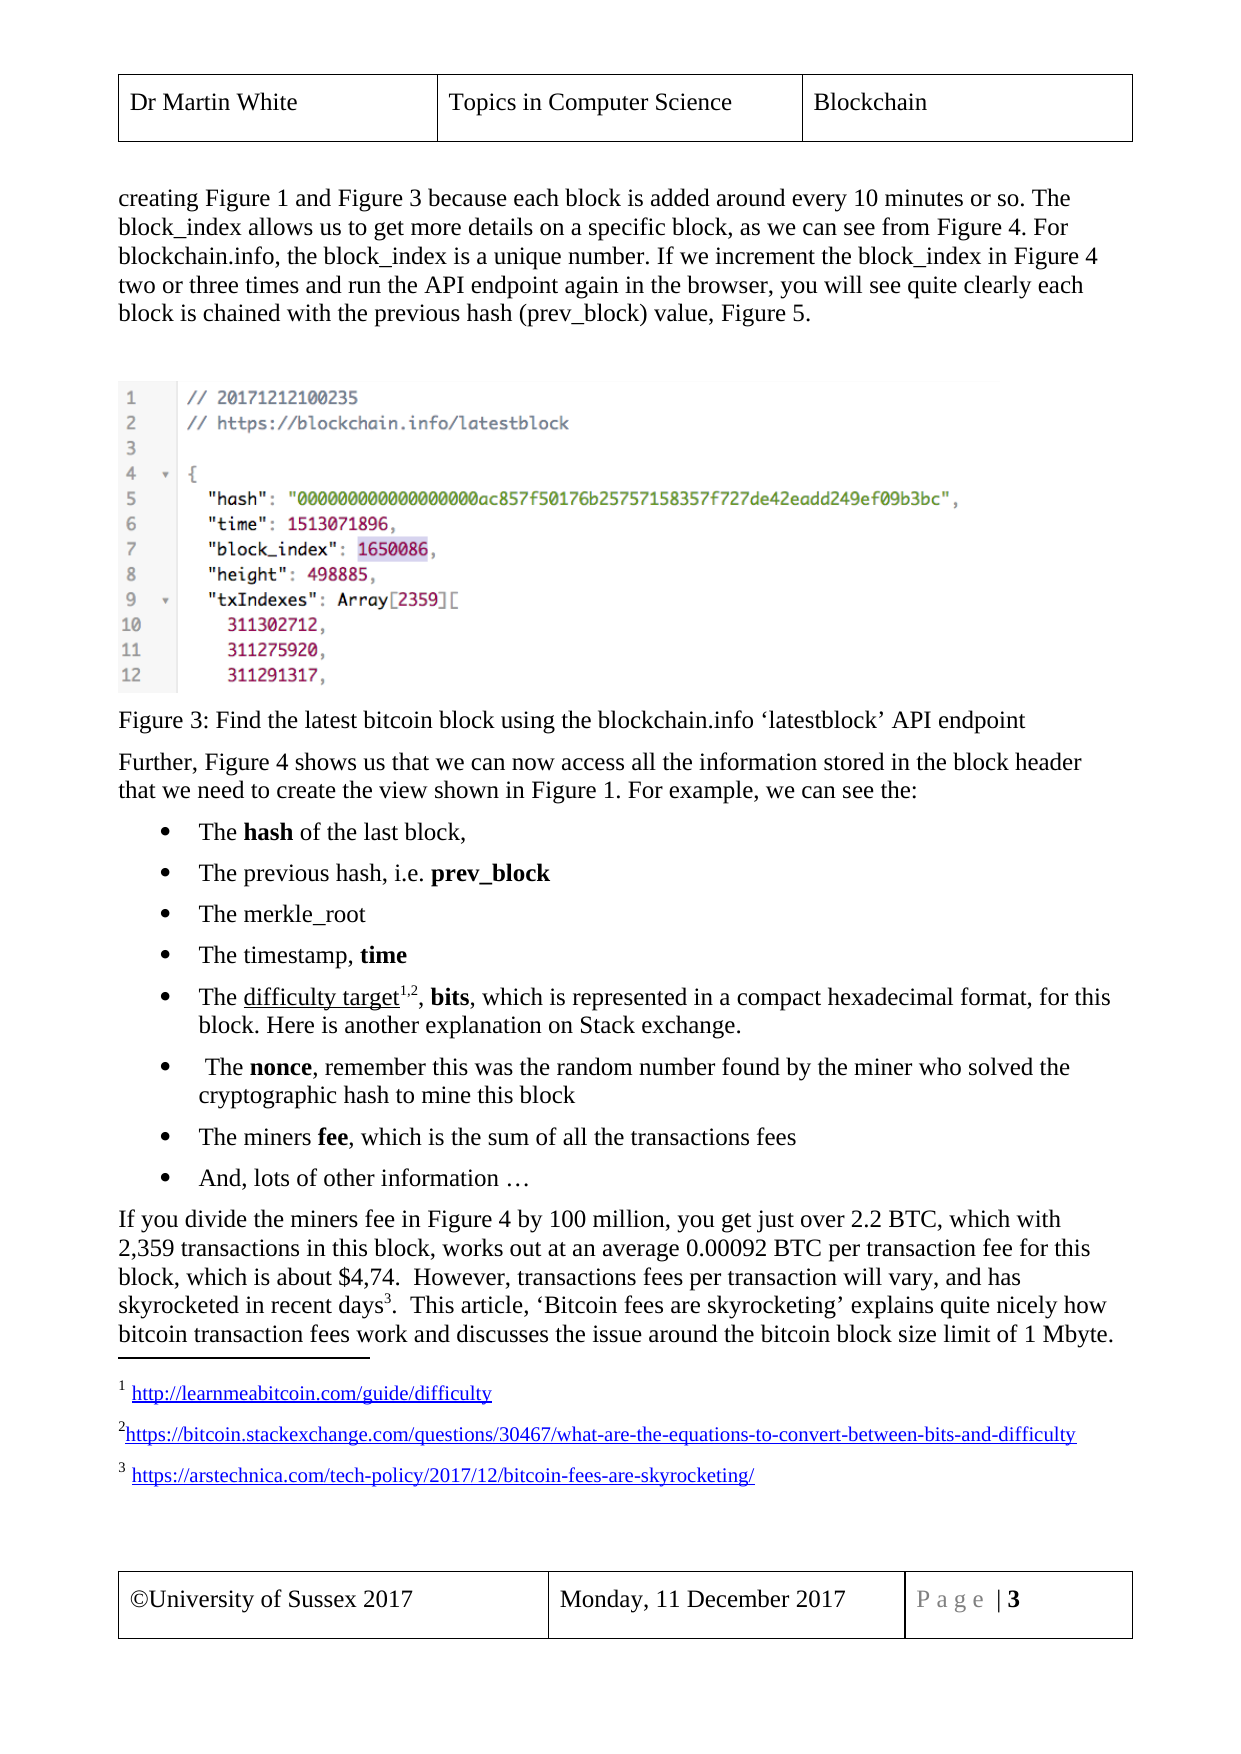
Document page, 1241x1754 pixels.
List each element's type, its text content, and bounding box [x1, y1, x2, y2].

list The timestamp, time [161, 940, 1122, 969]
picture [118, 381, 1000, 693]
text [118, 183, 1122, 327]
list The hash of the last block, [161, 817, 1122, 845]
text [118, 1204, 1122, 1348]
list The merkle_root [161, 899, 1122, 928]
text Further, Figure 4 shows us that we can now access all the information stored in the block header that we need to create the view shown in Figure 1. For example, we can see the: [118, 747, 1122, 804]
list The previous hash, i.e. prev_block [161, 858, 1122, 887]
list The difficulty target,, bits, which is represented in a compact hexadecimal format, for this block. Here is another explanation on Stack exchange. [161, 982, 1122, 1039]
list The nonce, remember this was the random number found by the miner who solved the cryptographic hash to mine this block [161, 1052, 1122, 1109]
list And, lots of other information … [161, 1163, 1122, 1192]
list The miners fee, which is the sum of all the transactions fees [161, 1122, 1122, 1150]
